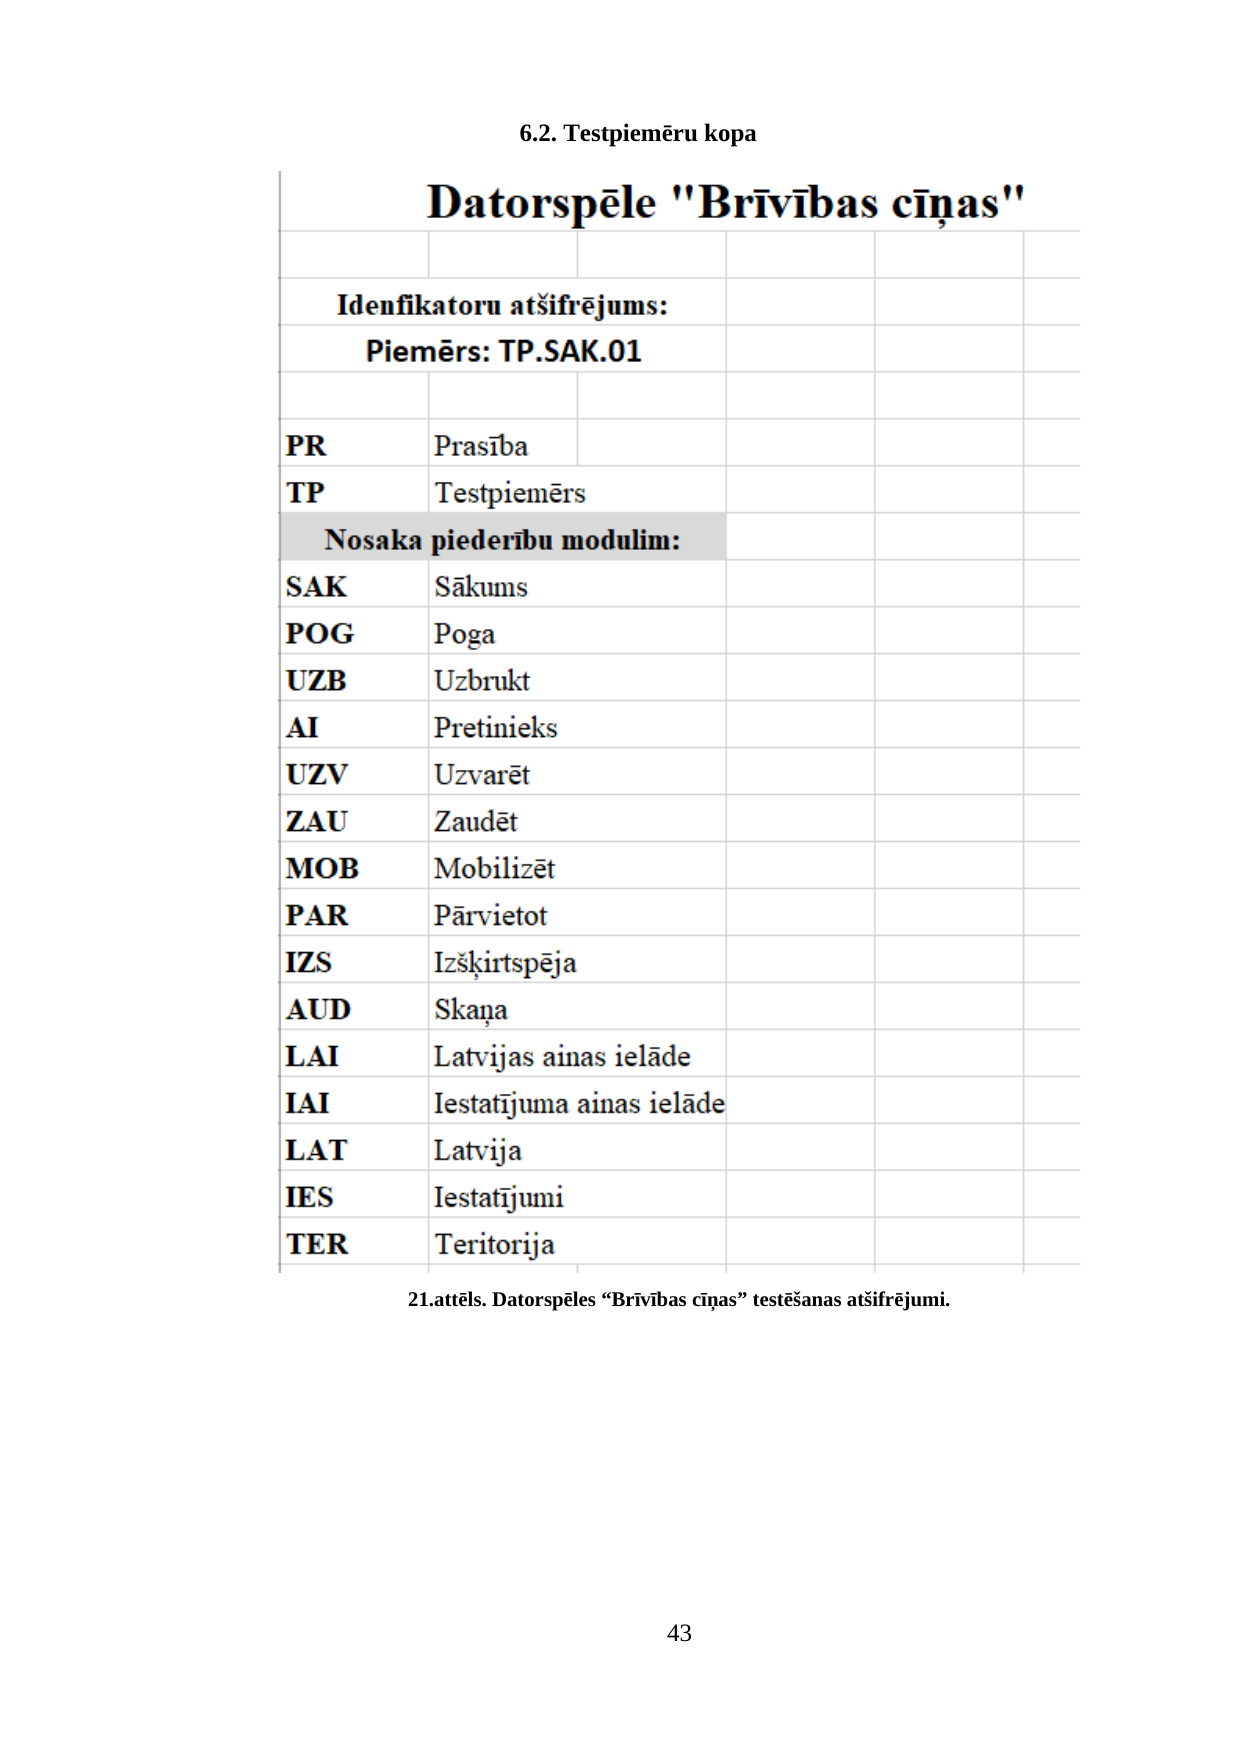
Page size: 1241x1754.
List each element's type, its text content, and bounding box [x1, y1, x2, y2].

text 21.attēls. Datorspēles “Brīvības cīņas” testēšanas atšifrējumi. [148, 1287, 1122, 1311]
subtitle 6.2. Testpiemēru kopa [148, 118, 1122, 147]
picture [278, 171, 1081, 1273]
